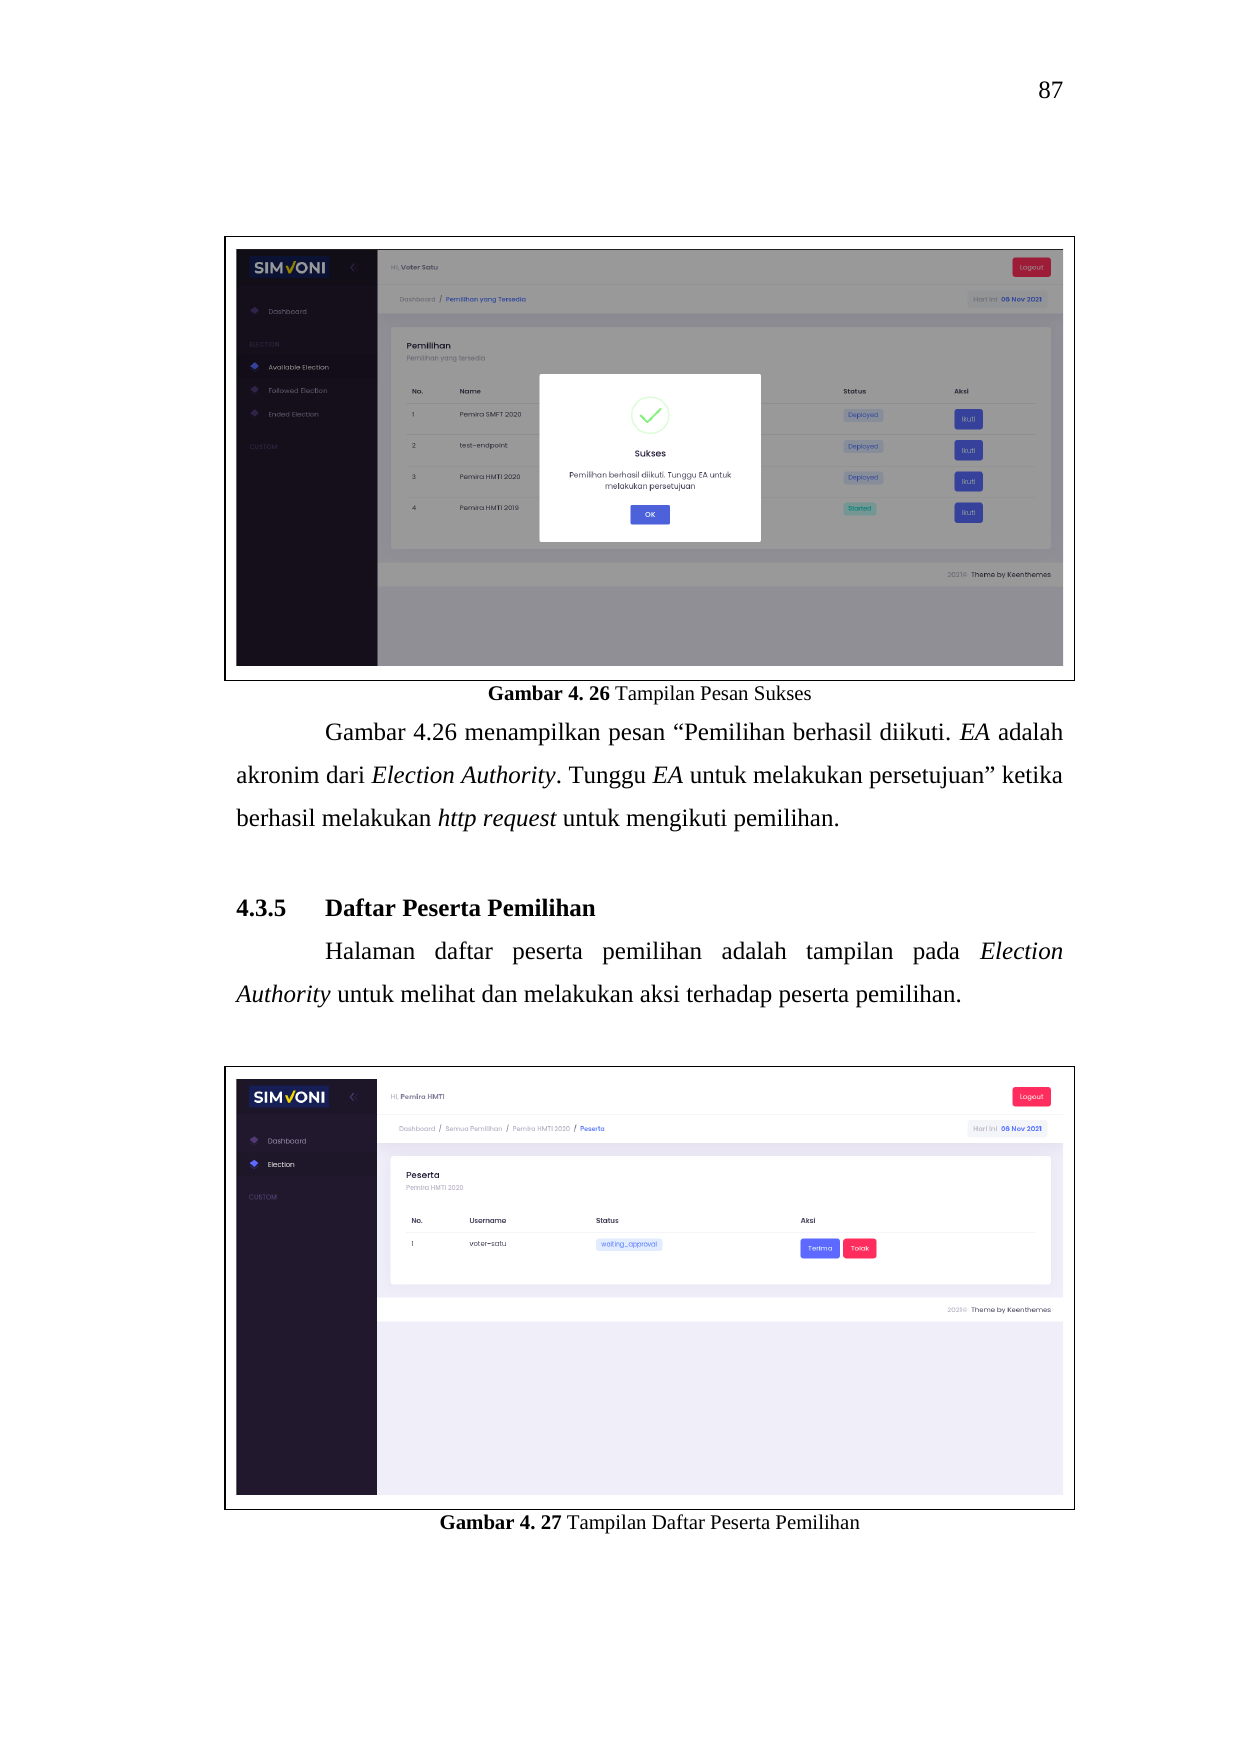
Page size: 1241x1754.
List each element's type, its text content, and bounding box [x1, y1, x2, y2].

table_header [226, 1067, 1074, 1509]
picture [236, 1079, 1064, 1495]
text Halaman daftar peserta pemilihan adalah tampilan pada Election Authority untuk melihat dan melakukan aksi terhadap peserta pemilihan. [236, 936, 1063, 1008]
table_header [226, 237, 1074, 679]
subtitle Daftar Peserta Pemilihan [236, 893, 1063, 922]
text Gambar 4.26 menampilkan pesan “Pemilihan berhasil diikuti. EA adalah akronim dari Election Authority. Tunggu EA untuk melakukan persetujuan” ketika berhasil melakukan http request untuk mengikuti pemilihan. [236, 717, 1063, 832]
text Gambar 4. 26 Tampilan Pesan Sukses [236, 681, 1063, 705]
picture [236, 249, 1064, 666]
text Gambar 4. 27 Tampilan Daftar Peserta Pemilihan [236, 1510, 1063, 1534]
